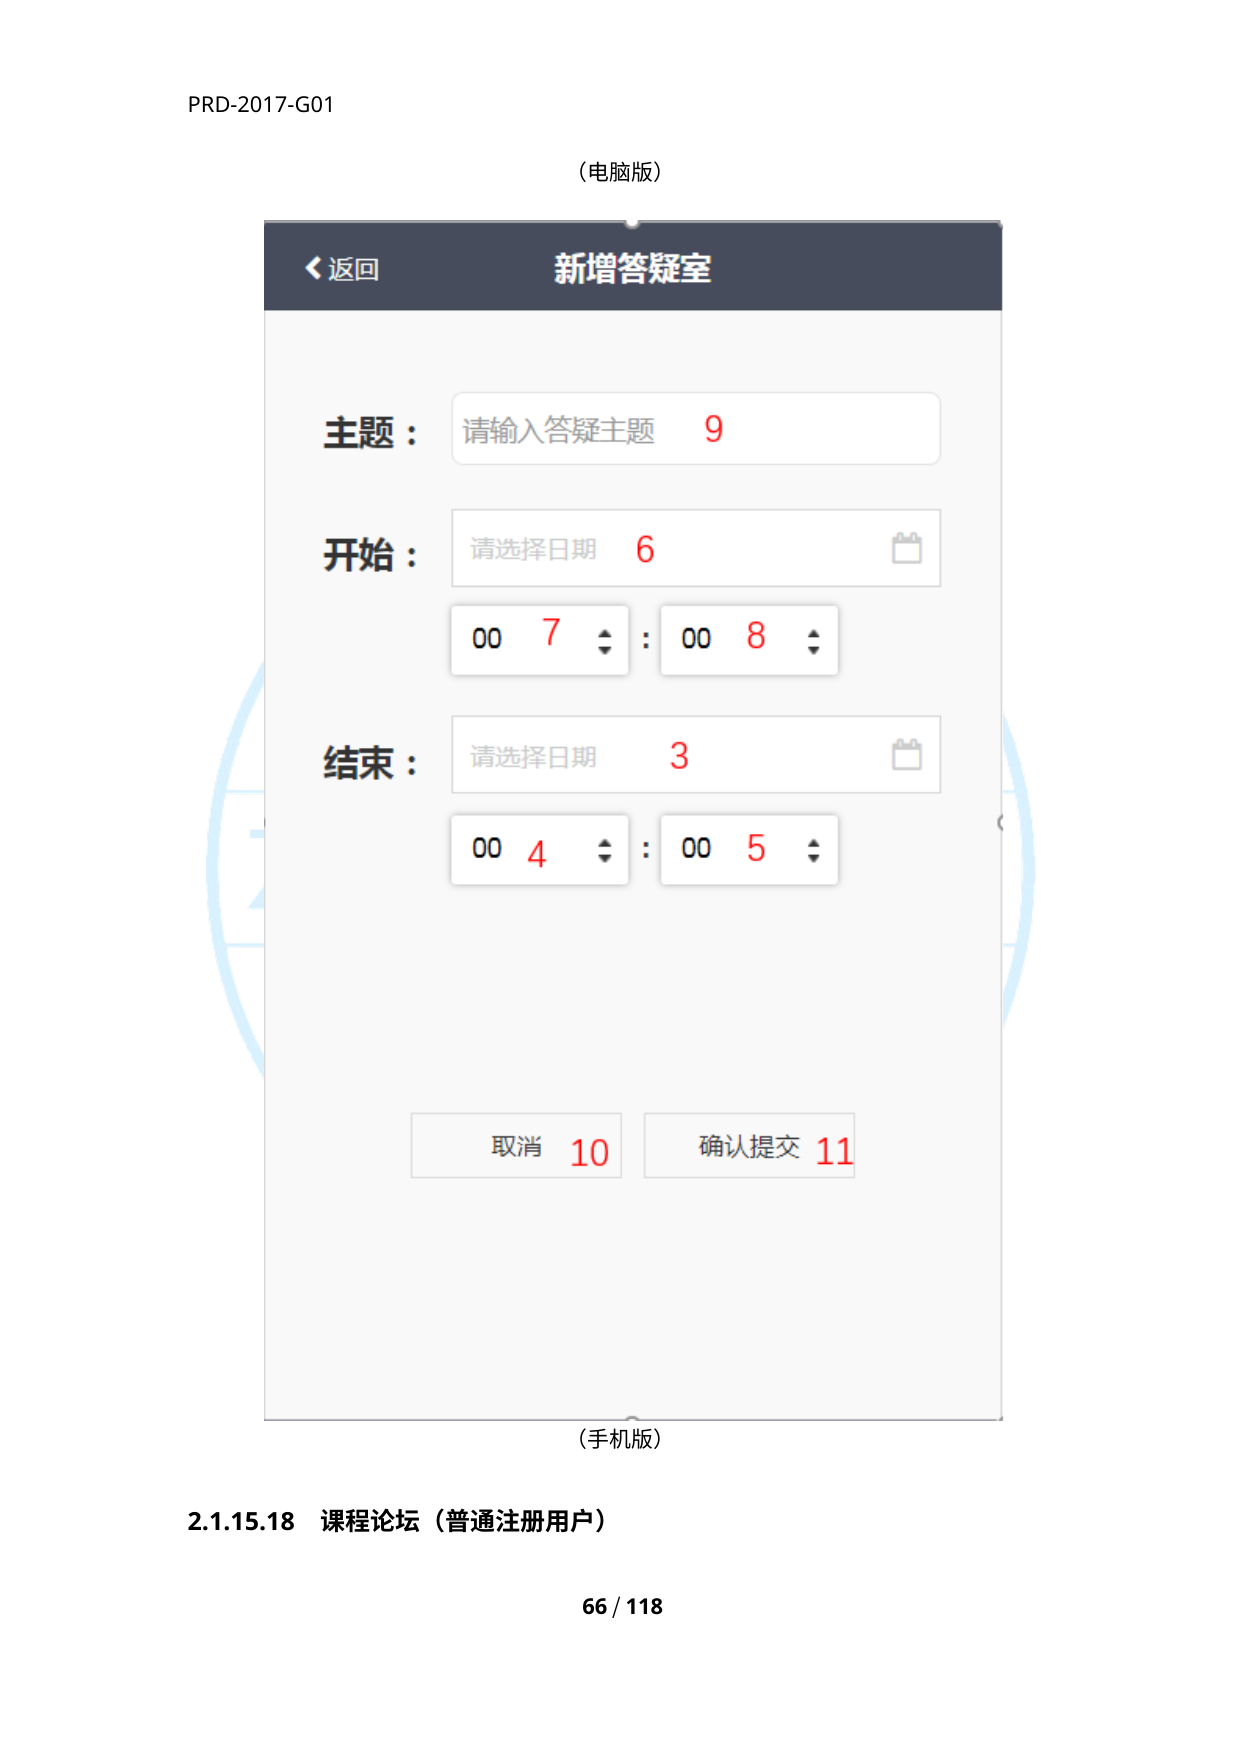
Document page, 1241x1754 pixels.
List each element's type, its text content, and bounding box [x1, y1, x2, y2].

text 课程论坛（普通注册用户） [187, 1487, 1053, 1552]
picture [264, 220, 1004, 1421]
text （手机版） [187, 1422, 1053, 1454]
text （电脑版） [187, 154, 1053, 187]
